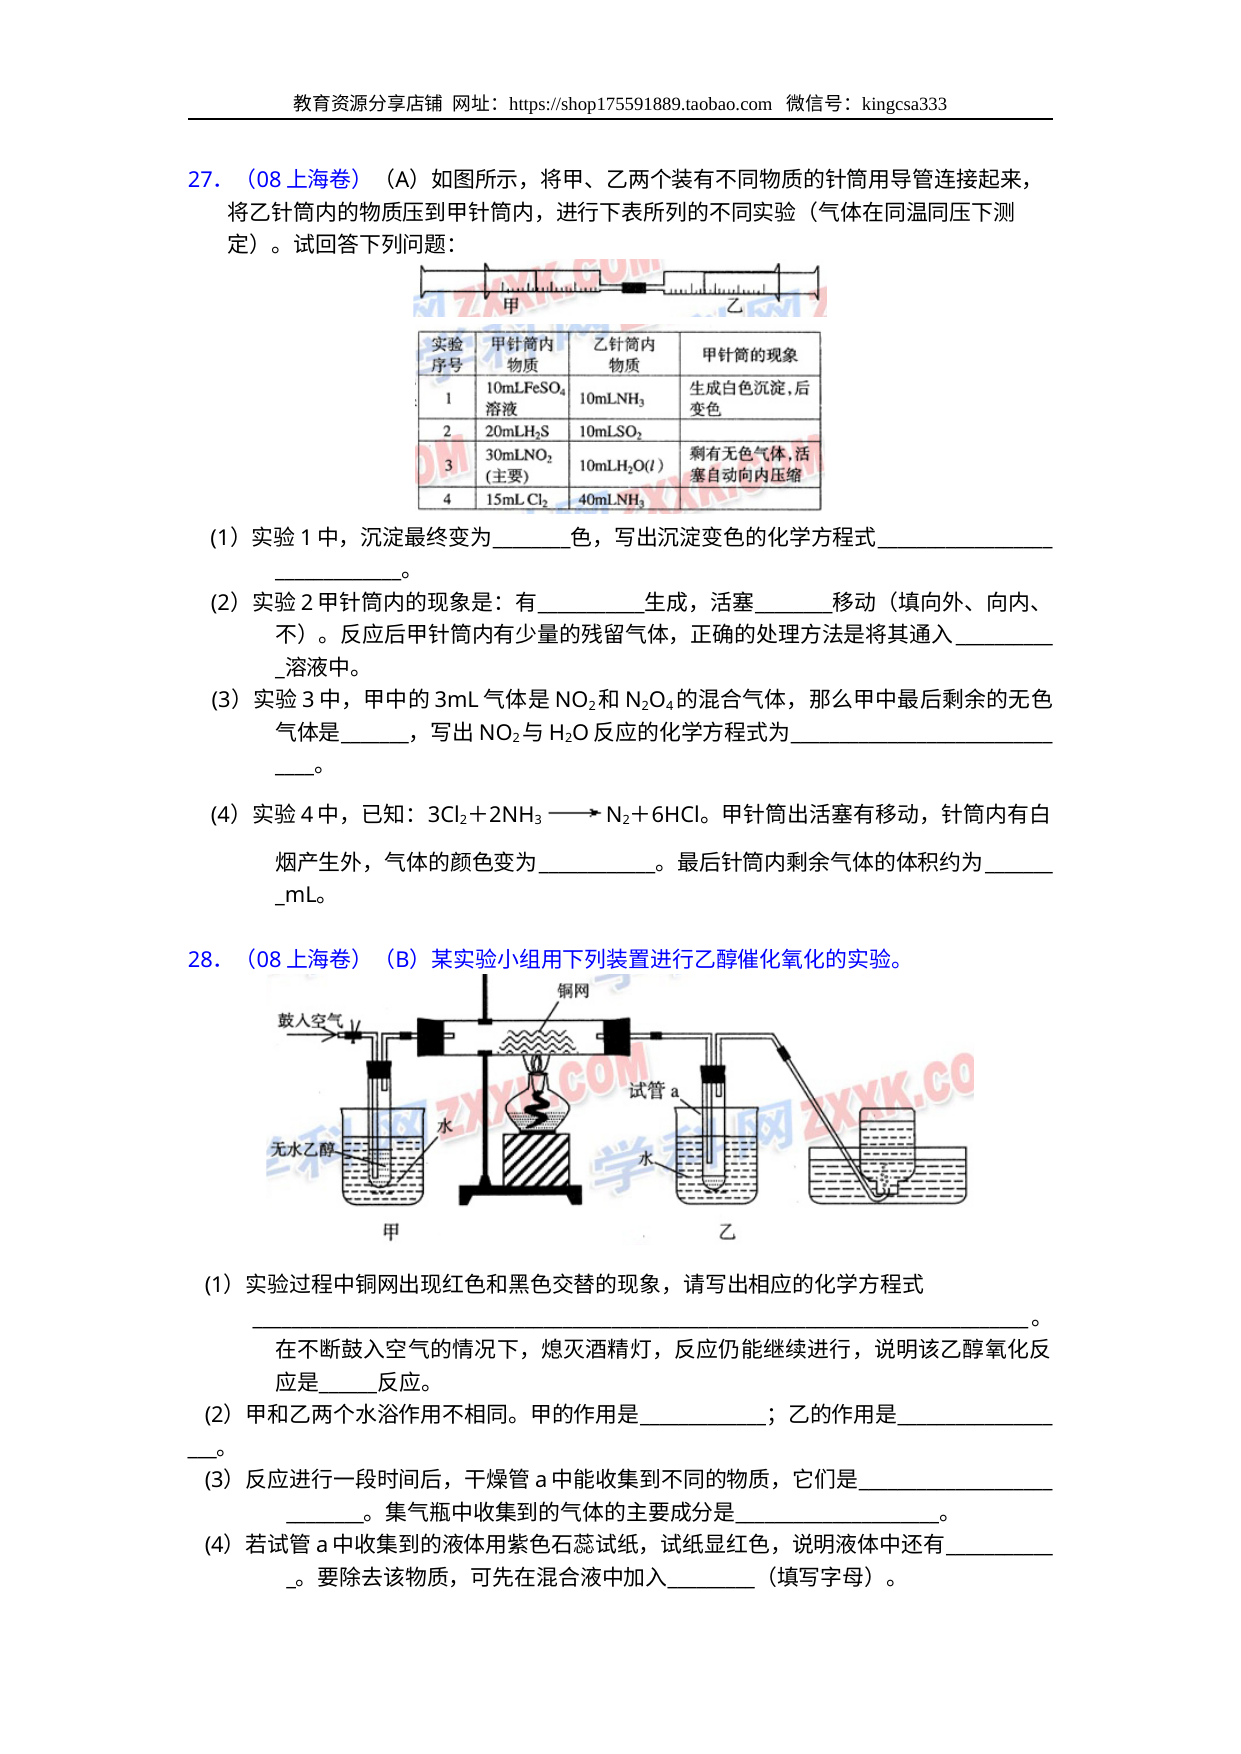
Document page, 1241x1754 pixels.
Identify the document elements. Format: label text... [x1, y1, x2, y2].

picture [266, 974, 974, 1245]
text ________________________________________________________________________________。在不断鼓入空气的情况下，熄灭酒精灯，反应仍能继续进行，说明该乙醇氧化反应是______反应。 [187, 1299, 1053, 1397]
picture [541, 795, 606, 822]
text (3）反应进行一段时间后，干燥管a中能收集到不同的物质，它们是____________________________。集气瓶中收集到的气体的主要成分是_____________________。 [187, 1462, 1053, 1527]
text (4）若试管a中收集到的液体用紫色石蕊试纸，试纸显红色，说明液体中还有____________。要除去该物质，可先在混合液中加入_________（填写字母）。 [187, 1527, 1053, 1592]
text 28．（08上海卷）（B）某实验小组用下列装置进行乙醇催化氧化的实验。 [188, 942, 1053, 974]
text (4）实验4中，已知：3Cl2＋2NH3N2＋6HCl。甲针筒出活塞有移动，针筒内有白烟产生外，气体的颜色变为____________。最后针筒内剩余气体的体积约为________mL。 [187, 779, 1053, 909]
picture [413, 259, 827, 317]
picture [415, 324, 826, 514]
text (3）实验3中，甲中的3mL气体是NO2和N2O4的混合气体，那么甲中最后剩余的无色气体是_______，写出NO2与H2O反应的化学方程式为_______________________________。 [187, 682, 1053, 779]
text (2）甲和乙两个水浴作用不相同。甲的作用是_____________；乙的作用是___________________。 [187, 1397, 1053, 1462]
text (1）实验1中，沉淀最终变为________色，写出沉淀变色的化学方程式_______________________________。 [187, 519, 1053, 584]
text (2）实验2甲针筒内的现象是：有___________生成，活塞________移动（填向外、向内、不）。反应后甲针筒内有少量的残留气体，正确的处理方法是将其通入___________溶液中。 [187, 584, 1053, 682]
text (1）实验过程中铜网出现红色和黑色交替的现象，请写出相应的化学方程式 [187, 1267, 1053, 1299]
text 27．（08上海卷）（A）如图所示，将甲、乙两个装有不同物质的针筒用导管连接起来，将乙针筒内的物质压到甲针筒内，进行下表所列的不同实验（气体在同温同压下测定）。试回答下列问题： [188, 162, 1053, 259]
